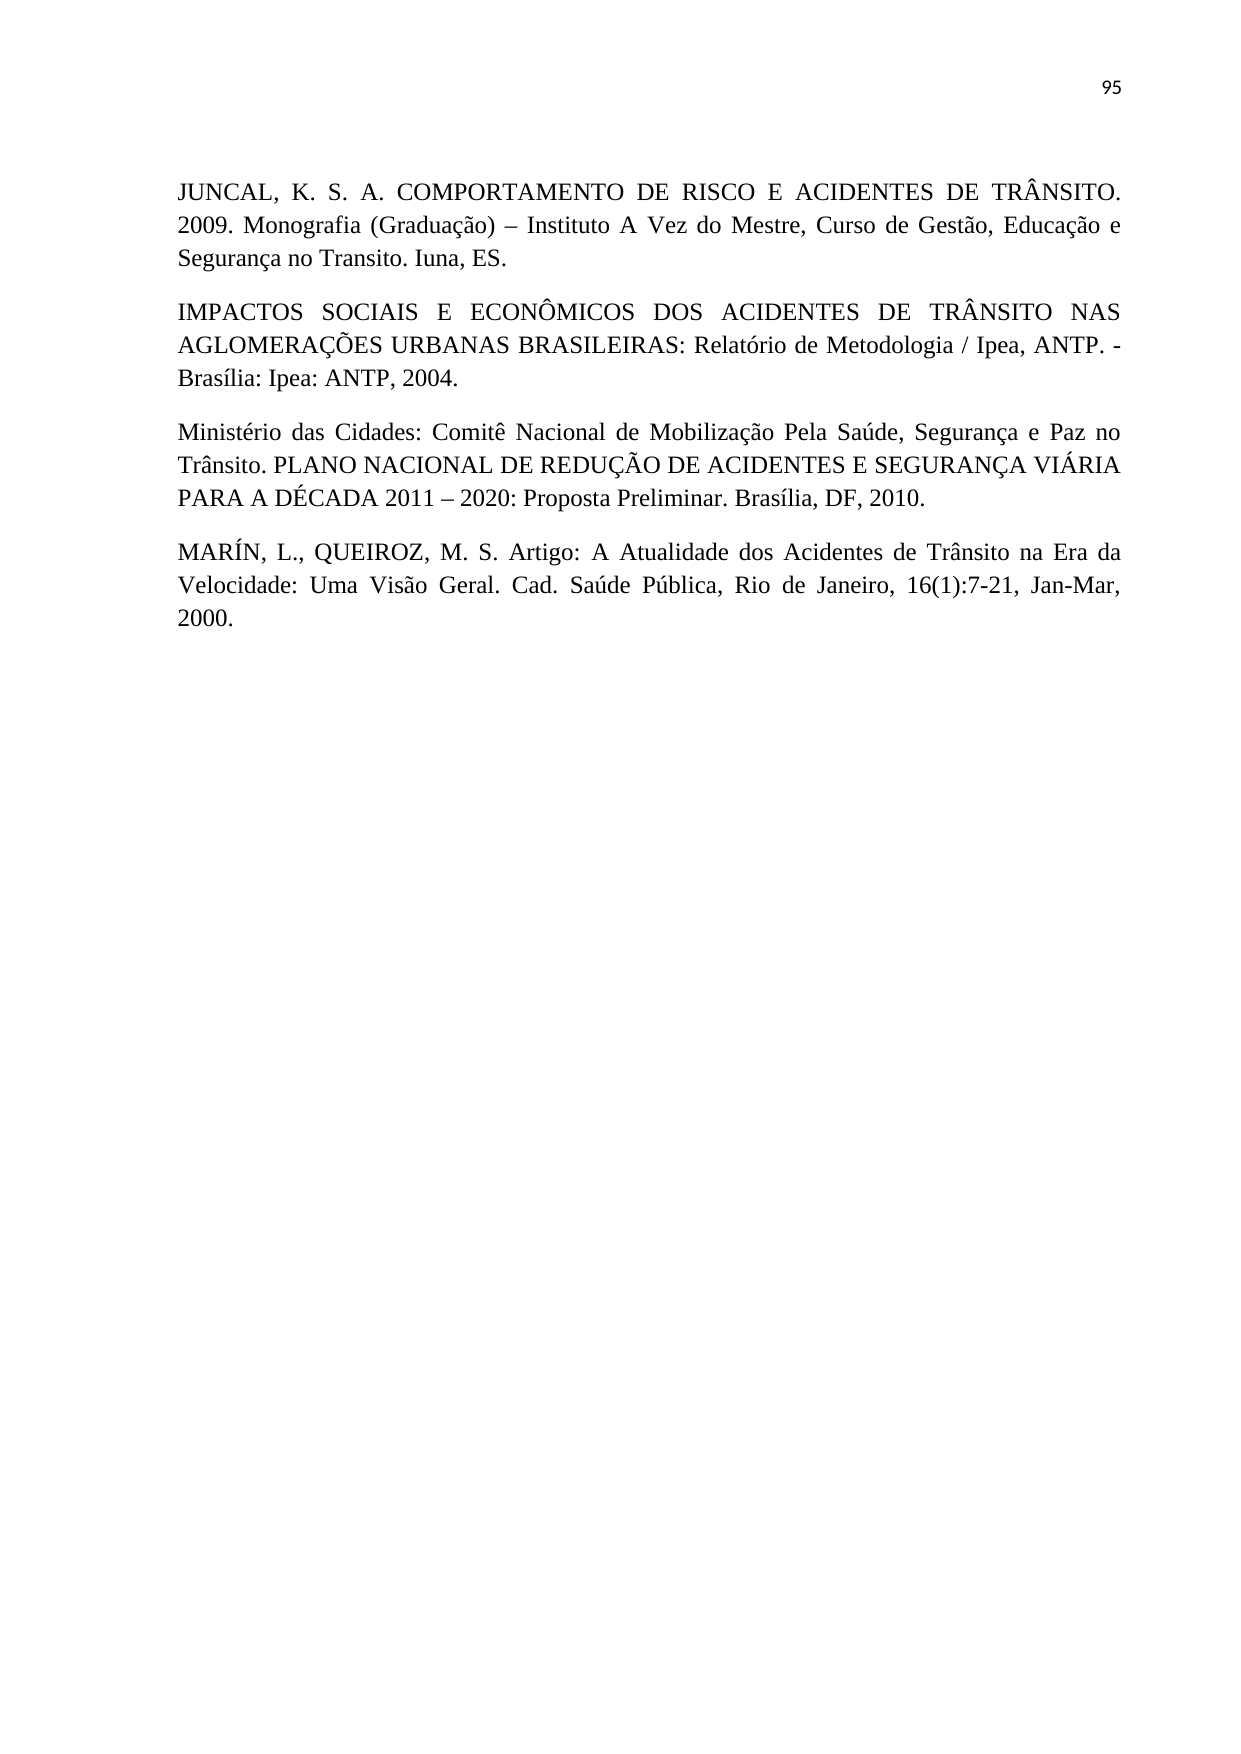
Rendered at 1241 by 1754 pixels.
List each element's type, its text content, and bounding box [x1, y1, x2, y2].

text JUNCAL, K. S. A. COMPORTAMENTO DE RISCO E ACIDENTES DE TRÂNSITO. 2009. Monografia (Graduação) – Instituto A Vez do Mestre, Curso de Gestão, Educação e Segurança no Transito. Iuna, ES. [177, 177, 1122, 272]
text MARÍN, L., QUEIROZ, M. S. Artigo: A Atualidade dos Acidentes de Trânsito na Era da Velocidade: Uma Visão Geral. Cad. Saúde Pública, Rio de Janeiro, 16(1):7-21, Jan-Mar, 2000. [177, 537, 1122, 632]
text IMPACTOS SOCIAIS E ECONÔMICOS DOS ACIDENTES DE TRÂNSITO NAS AGLOMERAÇÕES URBANAS BRASILEIRAS: Relatório de Metodologia / Ipea, ANTP. - Brasília: Ipea: ANTP, 2004. [177, 297, 1122, 392]
text Ministério das Cidades: Comitê Nacional de Mobilização Pela Saúde, Segurança e Paz no Trânsito. PLANO NACIONAL DE REDUÇÃO DE ACIDENTES E SEGURANÇA VIÁRIA PARA A DÉCADA 2011 – 2020: Proposta Preliminar. Brasília, DF, 2010. [177, 417, 1122, 512]
